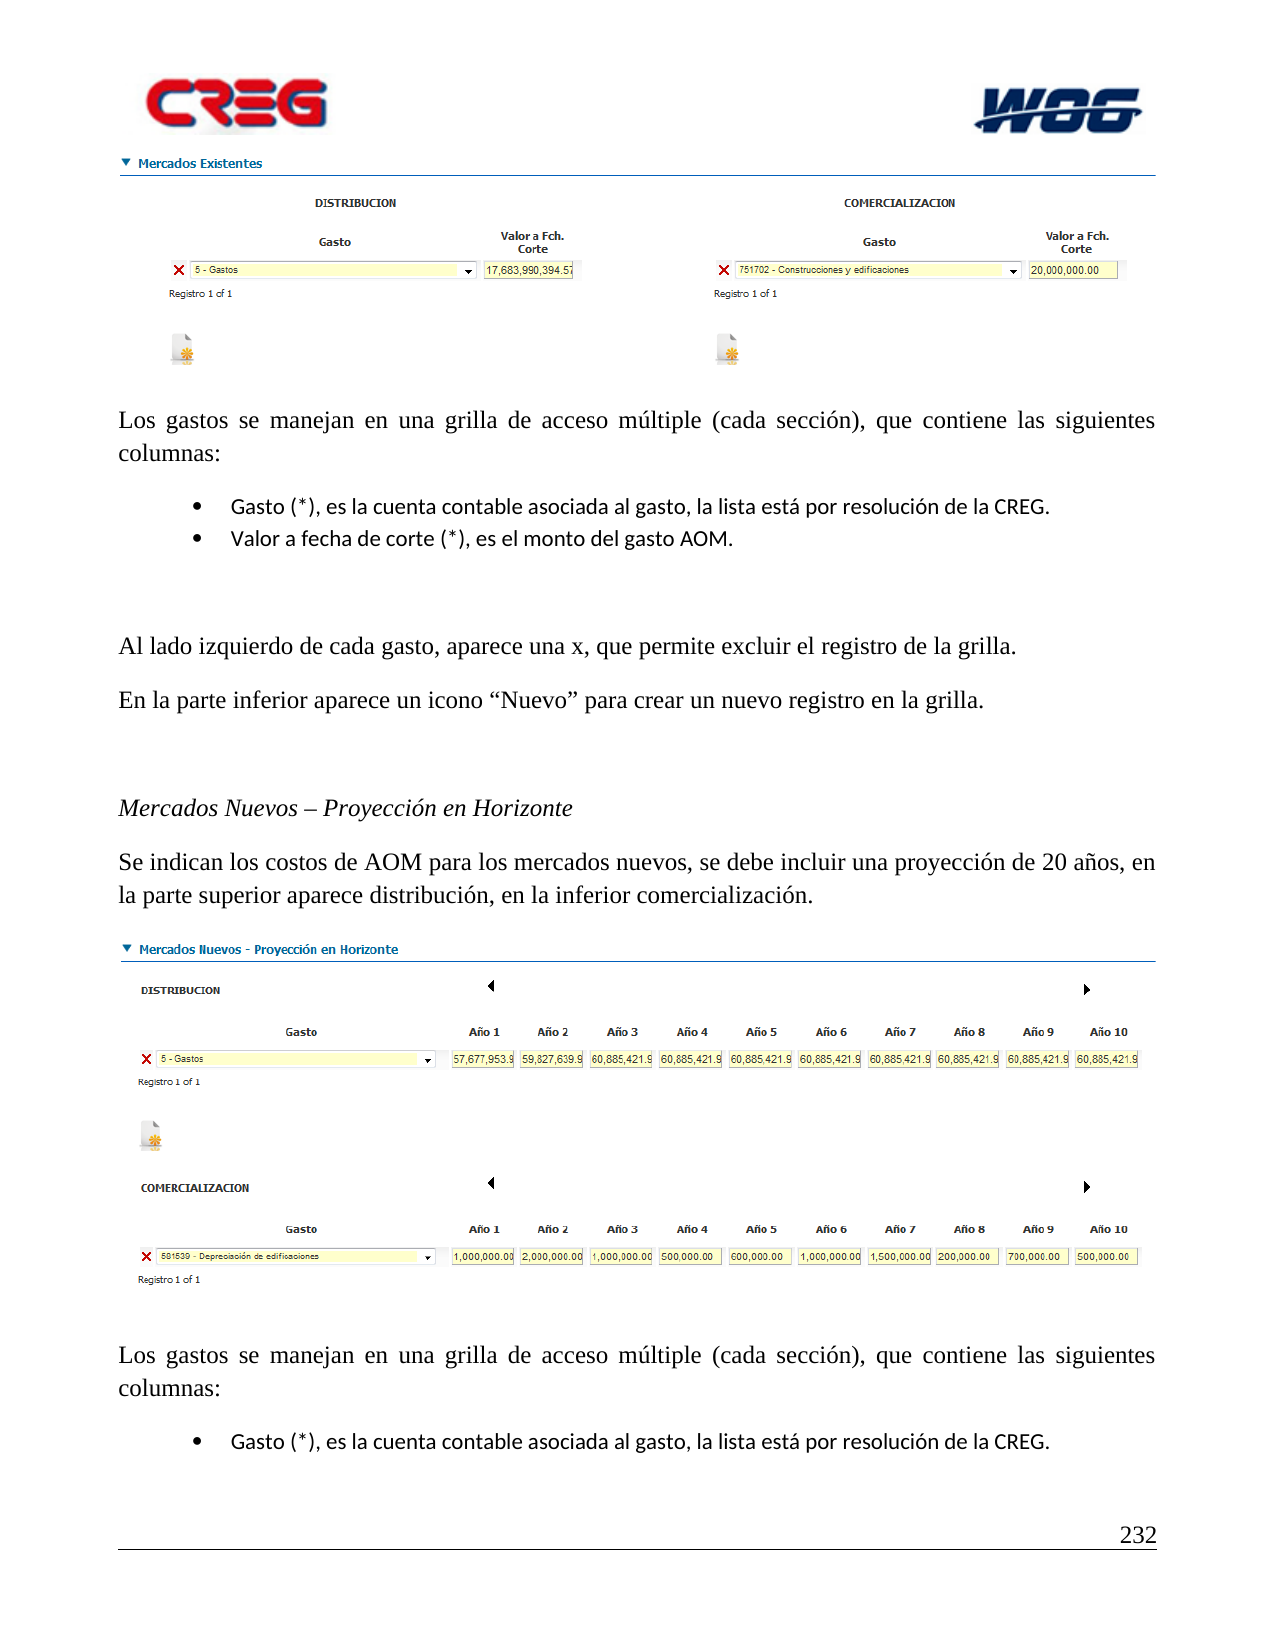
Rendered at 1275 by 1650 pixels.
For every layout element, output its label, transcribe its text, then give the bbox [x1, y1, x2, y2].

picture [118, 73, 353, 135]
text En la parte inferior aparece un icono “Nuevo” para crear un nuevo registro en la grilla. [118, 685, 1157, 714]
text Mercados Nuevos – Proyección en Horizonte [118, 793, 1157, 822]
text Los gastos se manejan en una grilla de acceso múltiple (cada sección), que contiene las siguientes columnas: [118, 1340, 1157, 1402]
list Gasto (*), es la cuenta contable asociada al gasto, la lista está por resolución de la CREG. [193, 492, 1157, 520]
picture [118, 147, 1156, 381]
text Al lado izquierdo de cada gasto, aparece una x, que permite excluir el registro de la grilla. [118, 631, 1157, 660]
text Los gastos se manejan en una grilla de acceso múltiple (cada sección), que contiene las siguientes columnas: [118, 406, 1157, 467]
picture [971, 83, 1147, 135]
text Se indican los costos de AOM para los mercados nuevos, se debe incluir una proyección de 20 años, en la parte superior aparece distribución, en la inferior comercialización. [118, 847, 1157, 909]
list Gasto (*), es la cuenta contable asociada al gasto, la lista está por resolución de la CREG. [193, 1427, 1157, 1455]
picture [118, 933, 1156, 1315]
list Valor a fecha de corte (*), es el monto del gasto AOM. [193, 524, 1157, 553]
